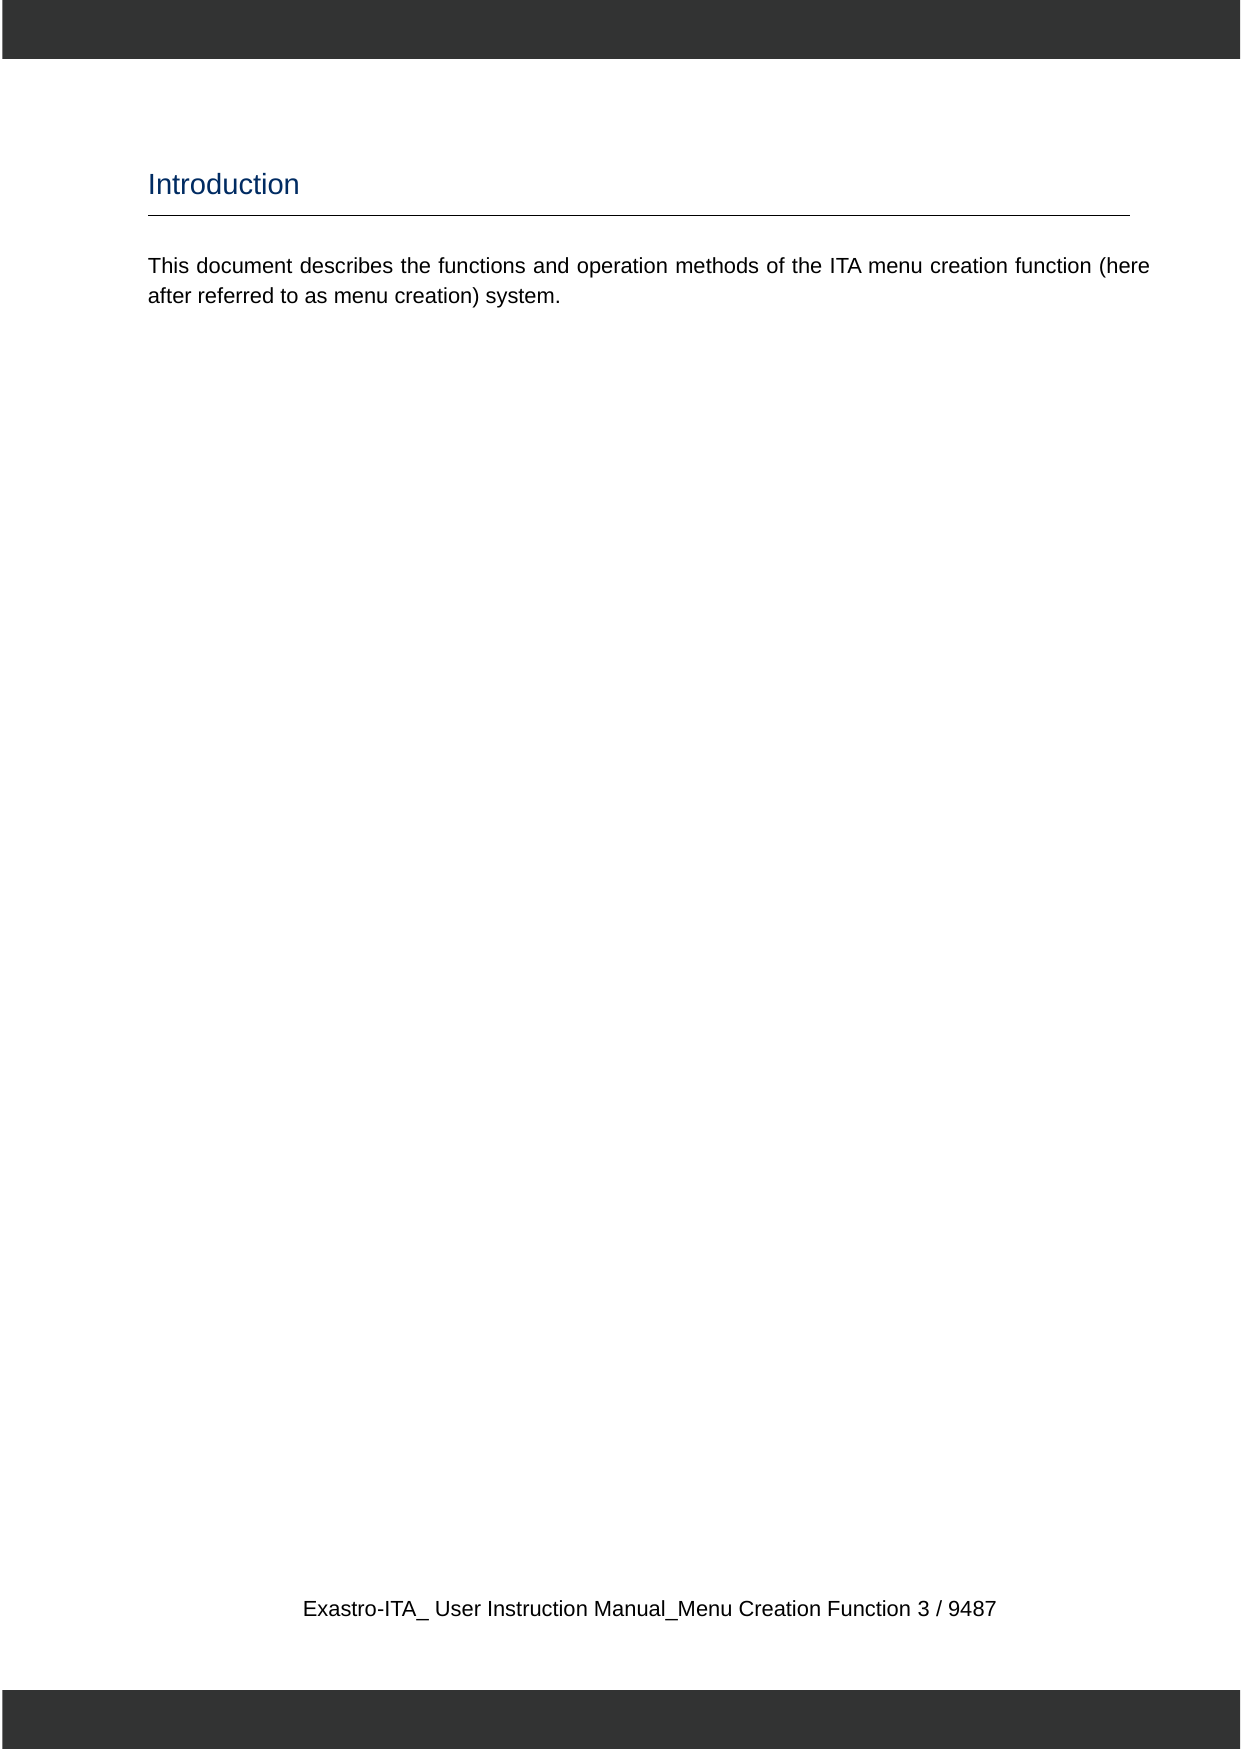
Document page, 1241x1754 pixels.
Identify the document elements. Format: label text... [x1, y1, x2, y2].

picture [2, 1690, 1241, 1749]
subtitle Introduction [148, 154, 1130, 215]
picture [2, 0, 1241, 59]
text This document describes the functions and operation methods of the ITA menu creation function (here after referred to as menu creation) system. [148, 251, 1152, 311]
